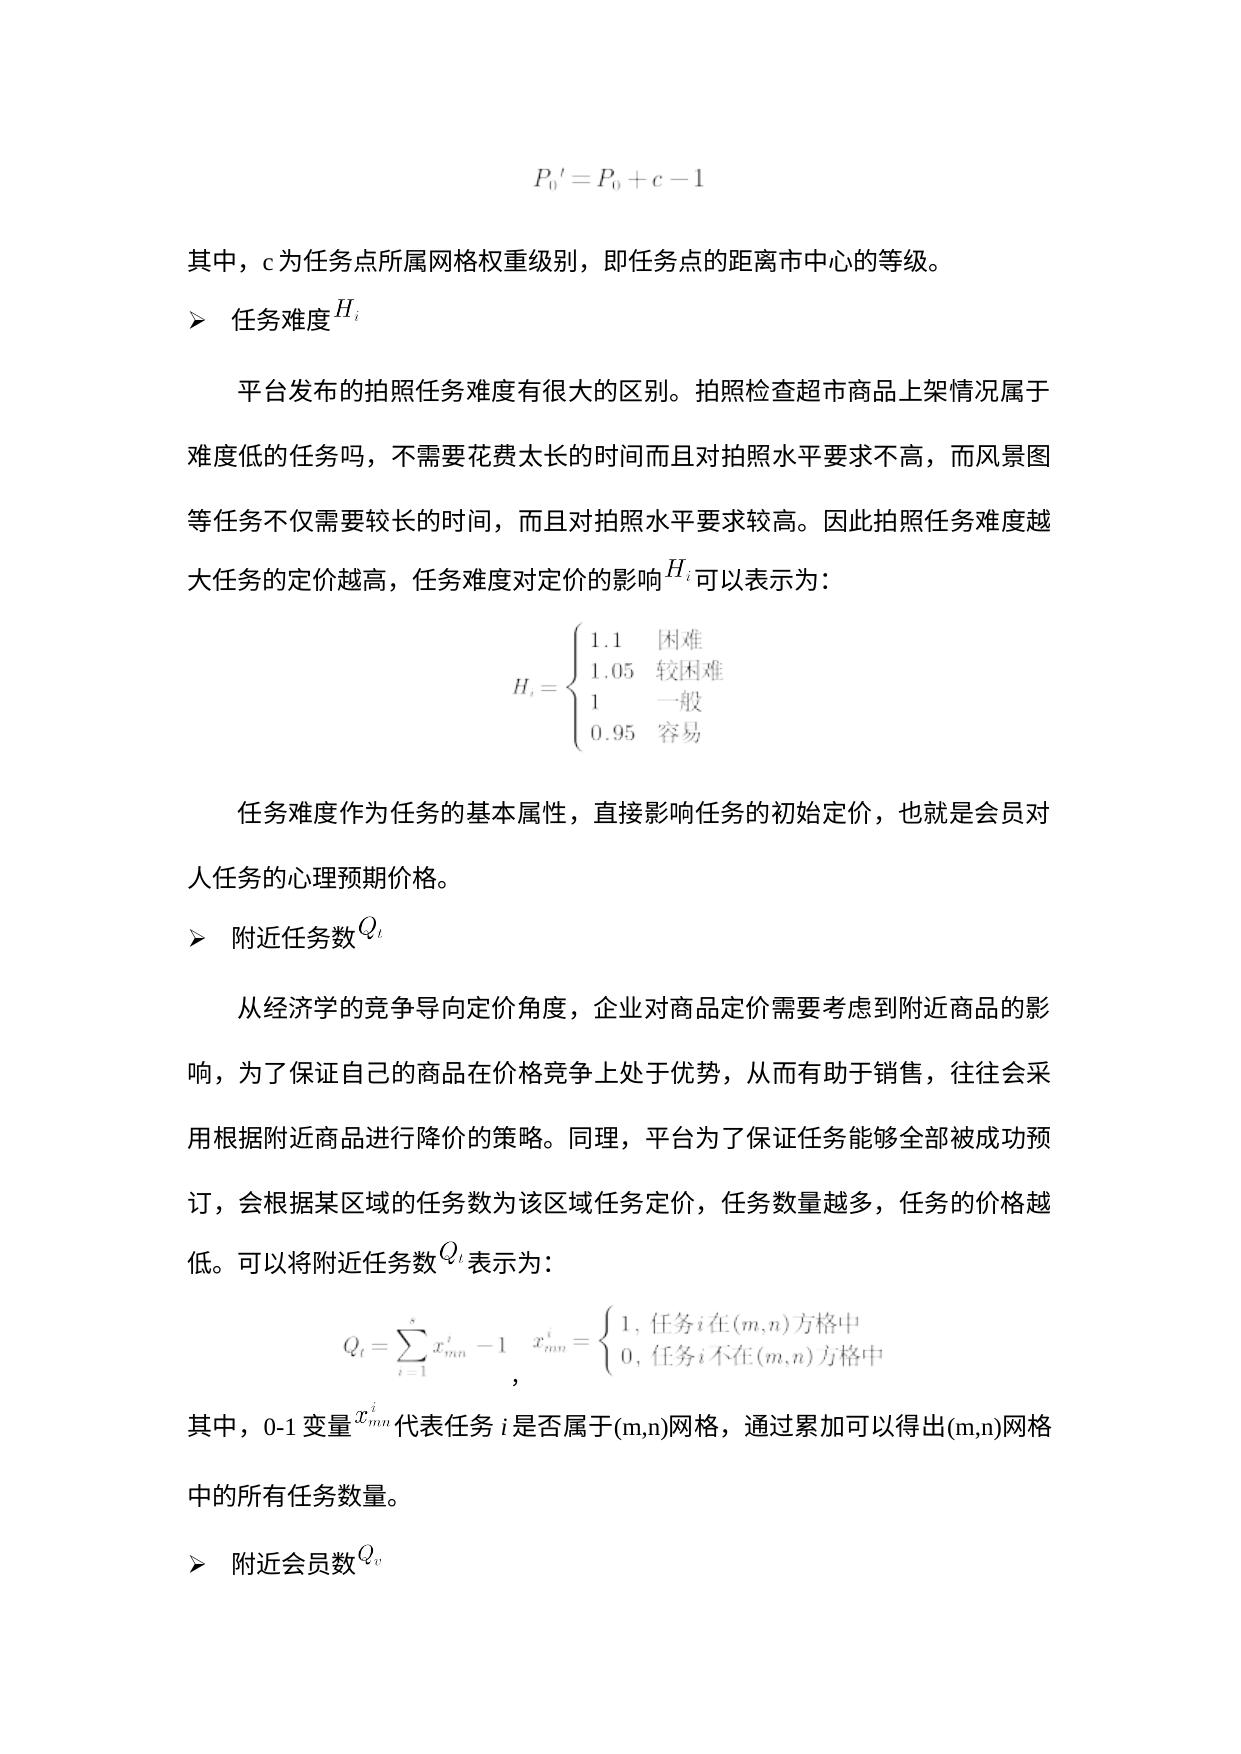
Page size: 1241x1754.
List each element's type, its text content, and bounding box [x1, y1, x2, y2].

text 其中，0-1变量代表任务i是否属于(m,n)网格，通过累加可以得出(m,n)网格中的所有任务数量。 [187, 1397, 1053, 1527]
text 其中，c为任务点所属网格权重级别，即任务点的距离市中心的等级。 [187, 227, 1053, 292]
text 从经济学的竞争导向定价角度，企业对商品定价需要考虑到附近商品的影响，为了保证自己的商品在价格竞争上处于优势，从而有助于销售，往往会采用根据附近商品进行降价的策略。同理，平台为了保证任务能够全部被成功预订，会根据某区域的任务数为该区域任务定价，任务数量越多，任务的价格越低。可以将附近任务数表示为： [187, 974, 1053, 1299]
list 附近会员数 [187, 1527, 1053, 1592]
text 任务难度作为任务的基本属性，直接影响任务的初始定价，也就是会员对人任务的心理预期价格。 [187, 779, 1053, 909]
text ， [187, 1299, 1053, 1397]
text 平台发布的拍照任务难度有很大的区别。拍照检查超市商品上架情况属于难度低的任务吗，不需要花费太长的时间而且对拍照水平要求不高，而风景图等任务不仅需要较长的时间，而且对拍照水平要求较高。因此拍照任务难度越大任务的定价越高，任务难度对定价的影响可以表示为： [187, 357, 1053, 617]
list 附近任务数 [187, 909, 1053, 974]
list 任务难度 [187, 292, 1053, 357]
